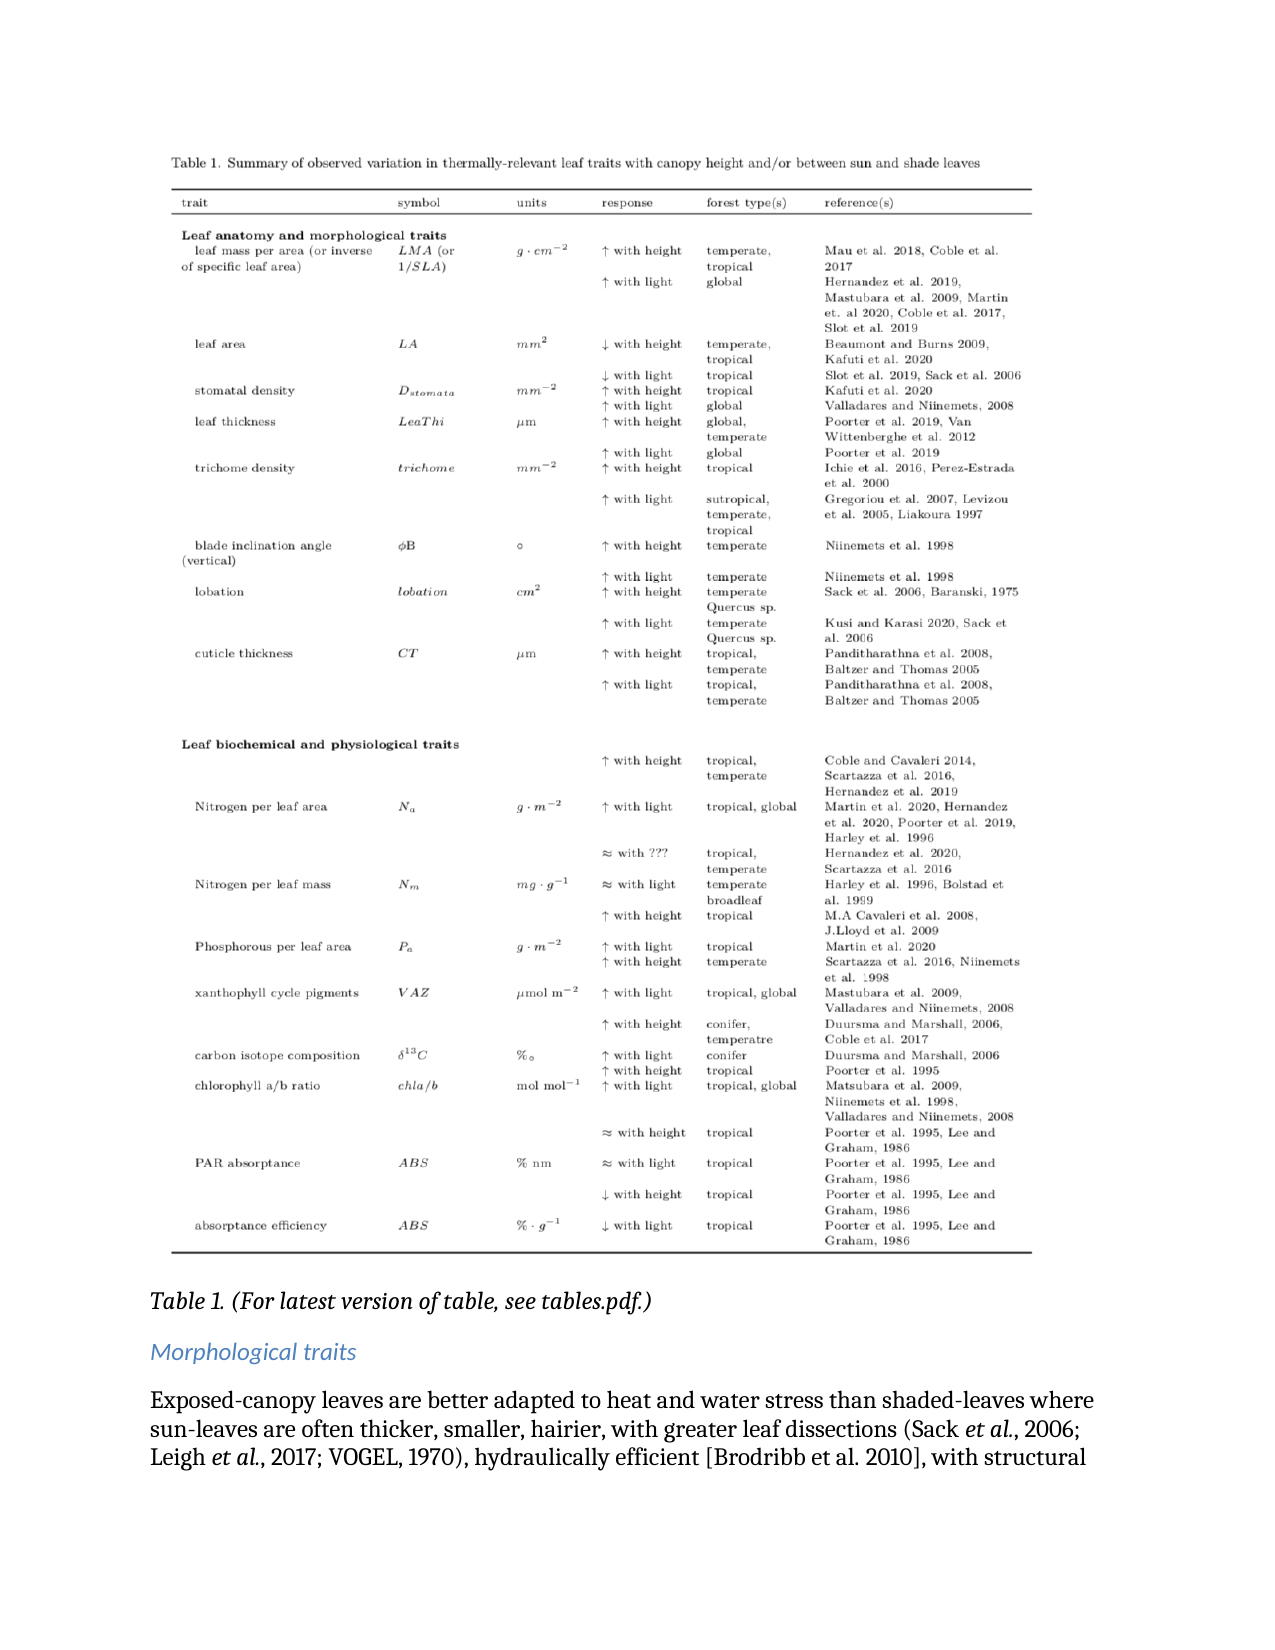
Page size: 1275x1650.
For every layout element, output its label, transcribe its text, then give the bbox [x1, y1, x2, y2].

subtitle Morphological traits [150, 1336, 1125, 1367]
picture [168, 150, 1044, 1266]
text Table 1. (For latest version of table, see tables.pdf.) [150, 1287, 1125, 1316]
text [150, 1386, 1125, 1472]
